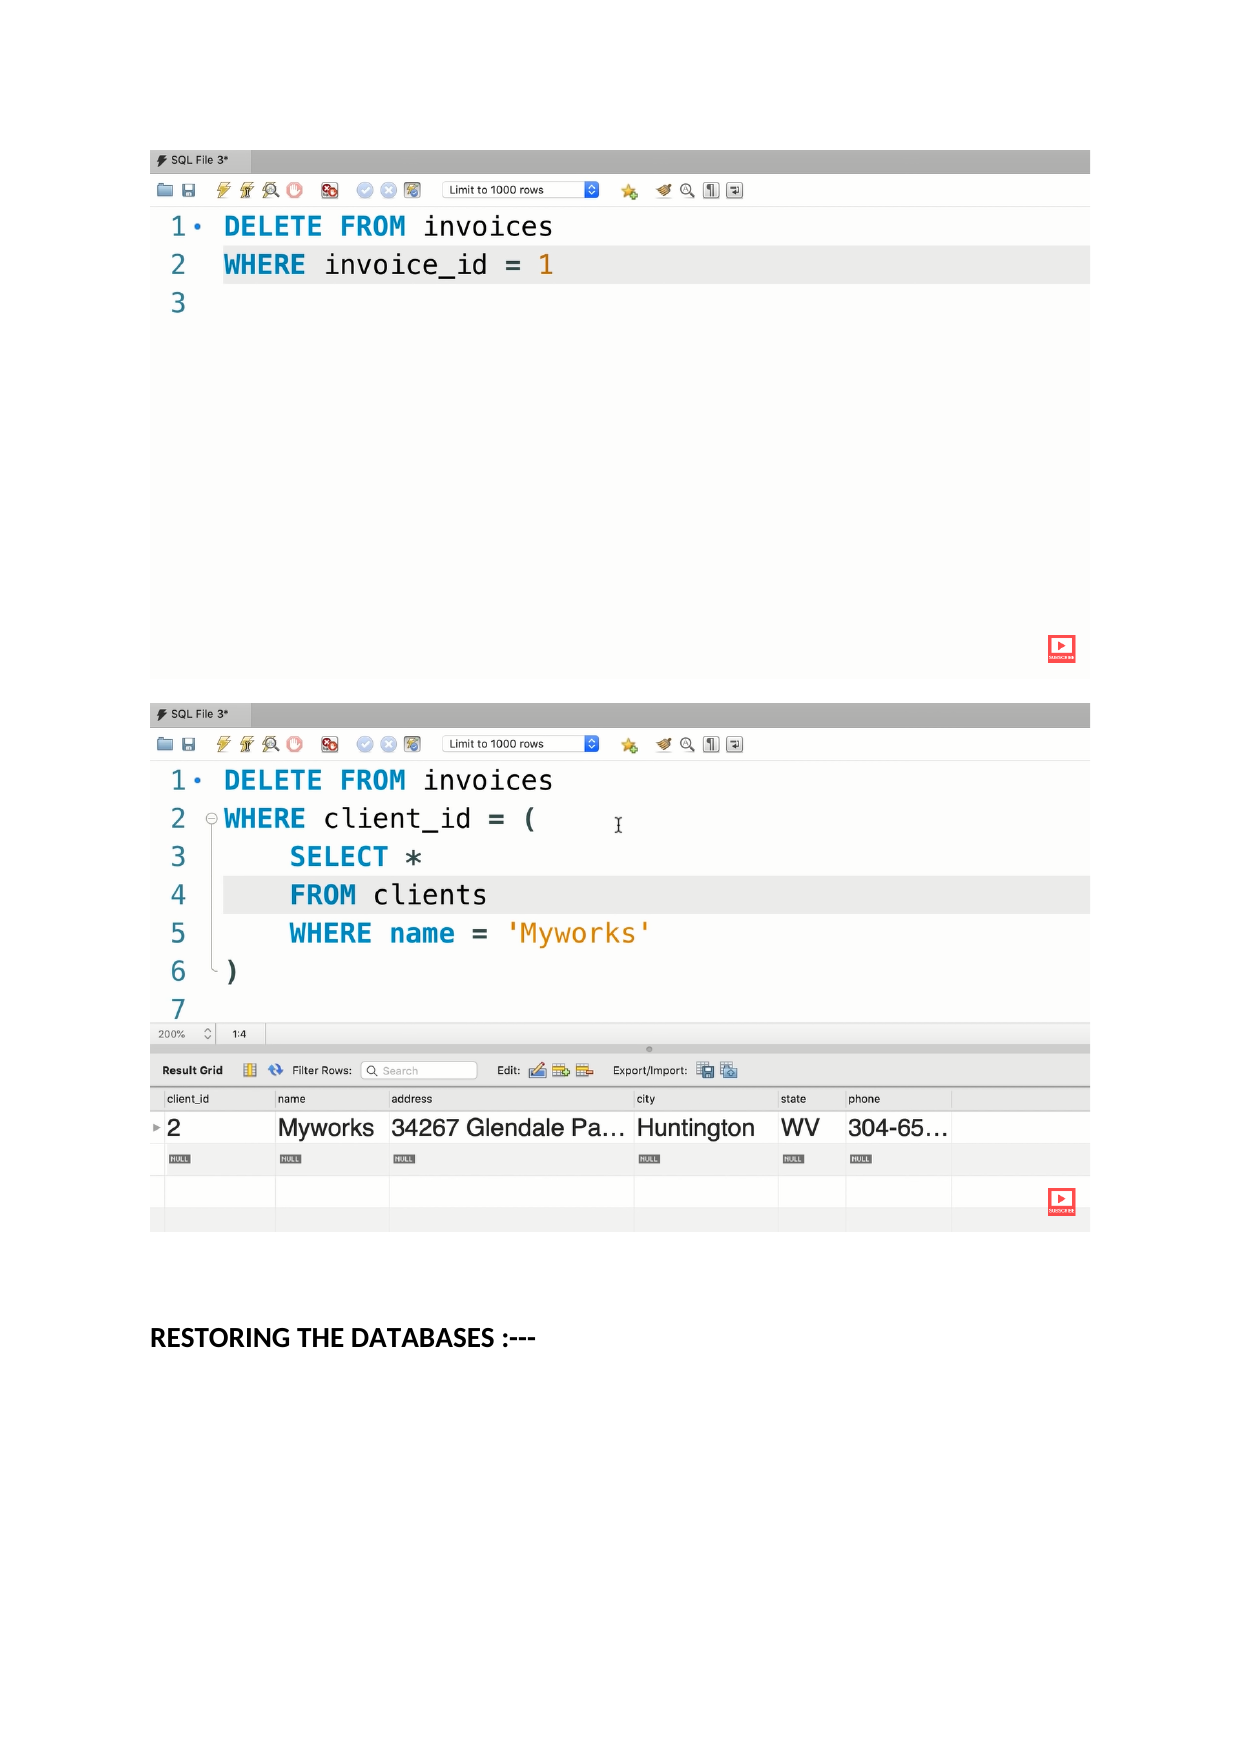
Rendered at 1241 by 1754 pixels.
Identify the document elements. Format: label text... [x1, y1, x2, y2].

picture [150, 703, 1091, 1232]
picture [150, 150, 1091, 679]
text RESTORING THE DATABASES :--- [150, 1319, 1090, 1354]
